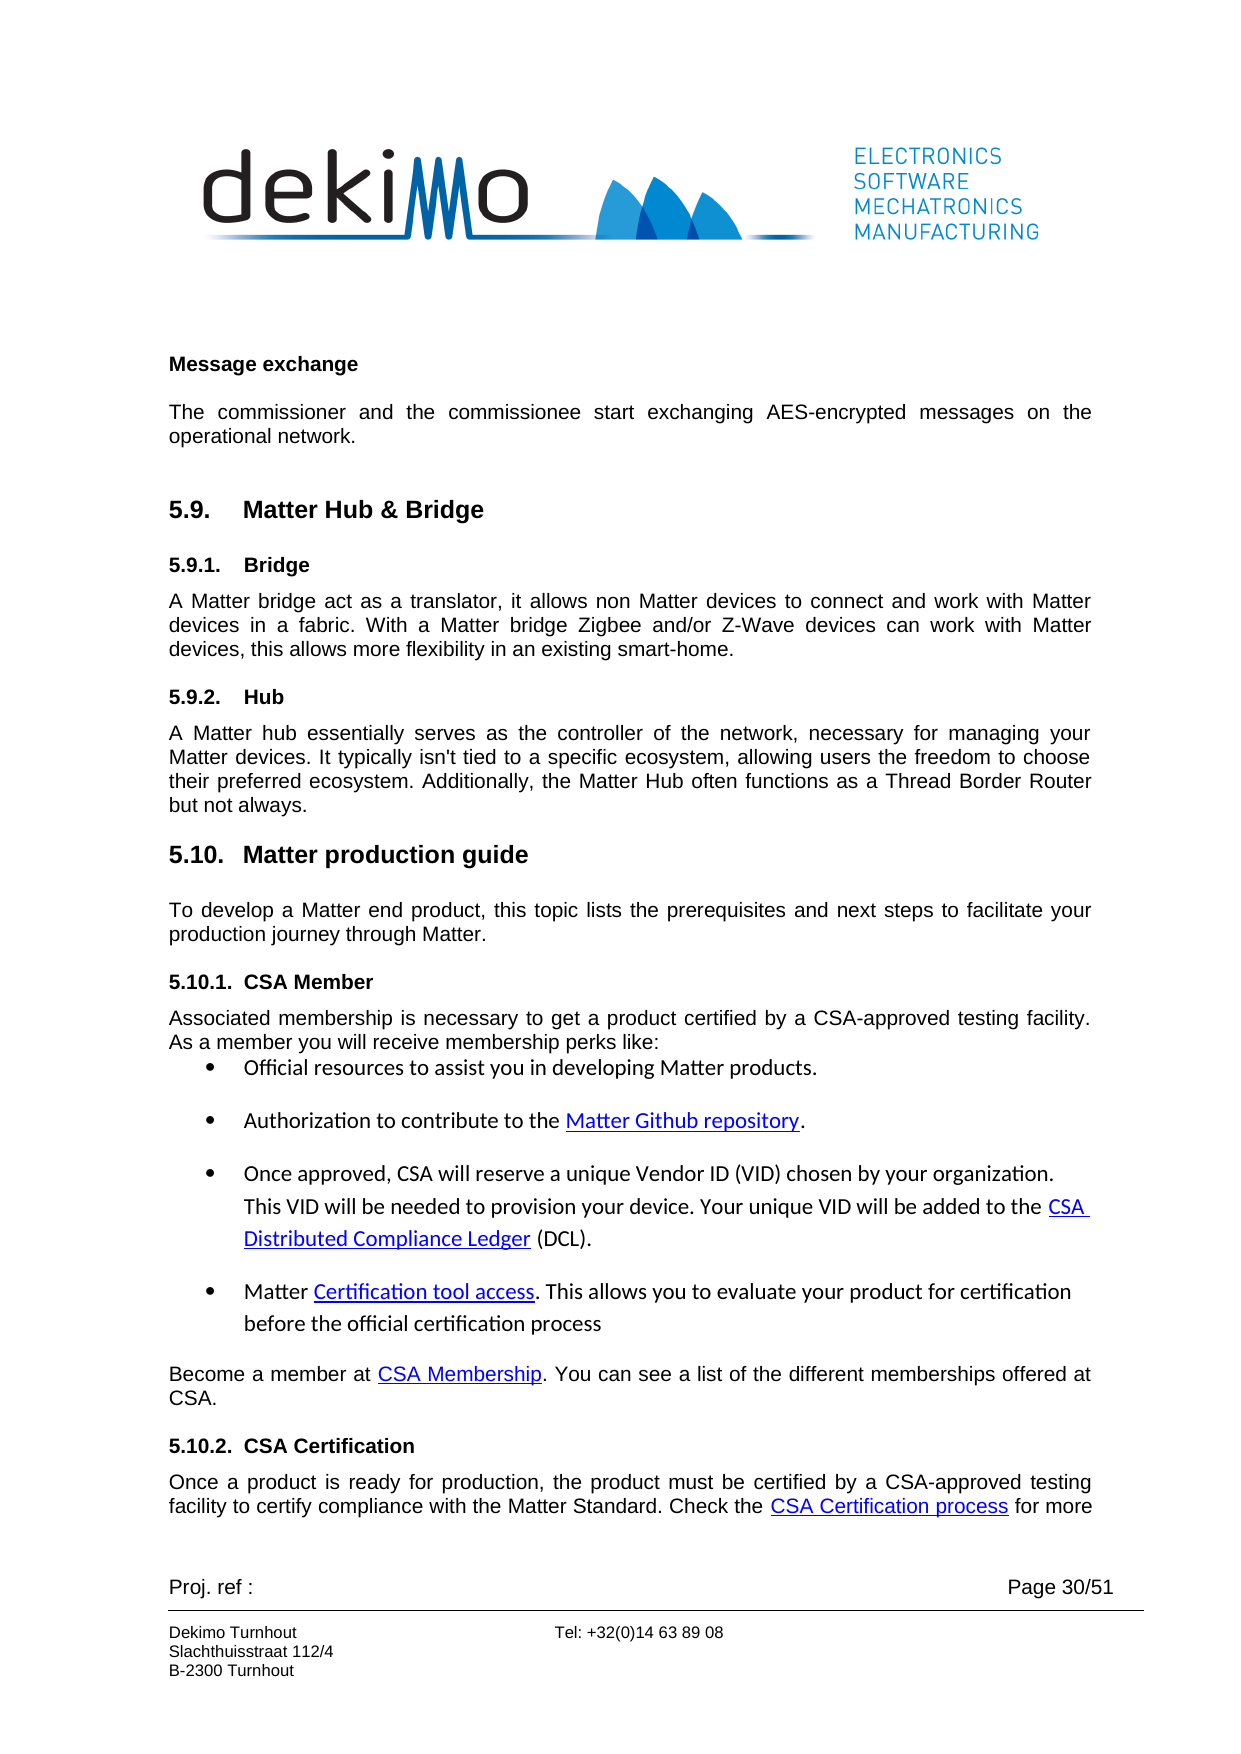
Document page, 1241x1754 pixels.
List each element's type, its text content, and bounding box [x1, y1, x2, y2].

subtitle Matter production guide [169, 840, 1093, 869]
list Once approved, CSA will reserve a unique Vendor ID (VID) chosen by your organization. This VID will be needed to provision your device. Your unique VID will be added to the CSA Distributed Compliance Ledger (DCL). [206, 1159, 1093, 1252]
subtitle Bridge [169, 553, 1093, 577]
text A Matter bridge act as a translator, it allows non Matter devices to connect and work with Matter devices in a fabric. With a Matter bridge Zigbee and/or Z-Wave devices can work with Matter devices, this allows more flexibility in an existing smart-home. [169, 589, 1093, 661]
subtitle CSA Member [169, 970, 1093, 994]
picture [159, 73, 1083, 304]
list Authorization to contribute to the Matter Github repository. [206, 1107, 1093, 1134]
text To develop a Matter end product, this topic lists the prerequisites and next steps to facilitate your production journey through Matter. [169, 898, 1093, 946]
subtitle Hub [169, 684, 1093, 708]
text Become a member at CSA Membership. You can see a list of the different memberships offered at CSA. [169, 1362, 1093, 1410]
text Associated membership is necessary to get a product certified by a CSA-approved testing facility. As a member you will receive membership perks like: [169, 1006, 1093, 1053]
list Official resources to assist you in developing Matter products. [206, 1053, 1093, 1082]
text The commissioner and the commissionee start exchanging AES-encrypted messages on the operational network. [169, 399, 1093, 447]
subtitle CSA Certification [169, 1434, 1093, 1458]
text Message exchange [169, 352, 1093, 376]
subtitle Matter Hub & Bridge [169, 495, 1093, 524]
text A Matter hub essentially serves as the controller of the network, necessary for managing your Matter devices. It typically isn't tied to a specific ecosystem, allowing users the freedom to choose their preferred ecosystem. Additionally, the Matter Hub often functions as a Thread Border Router but not always. [169, 721, 1093, 816]
list Matter Certification tool access. This allows you to evaluate your product for certification before the official certification process [206, 1277, 1093, 1337]
